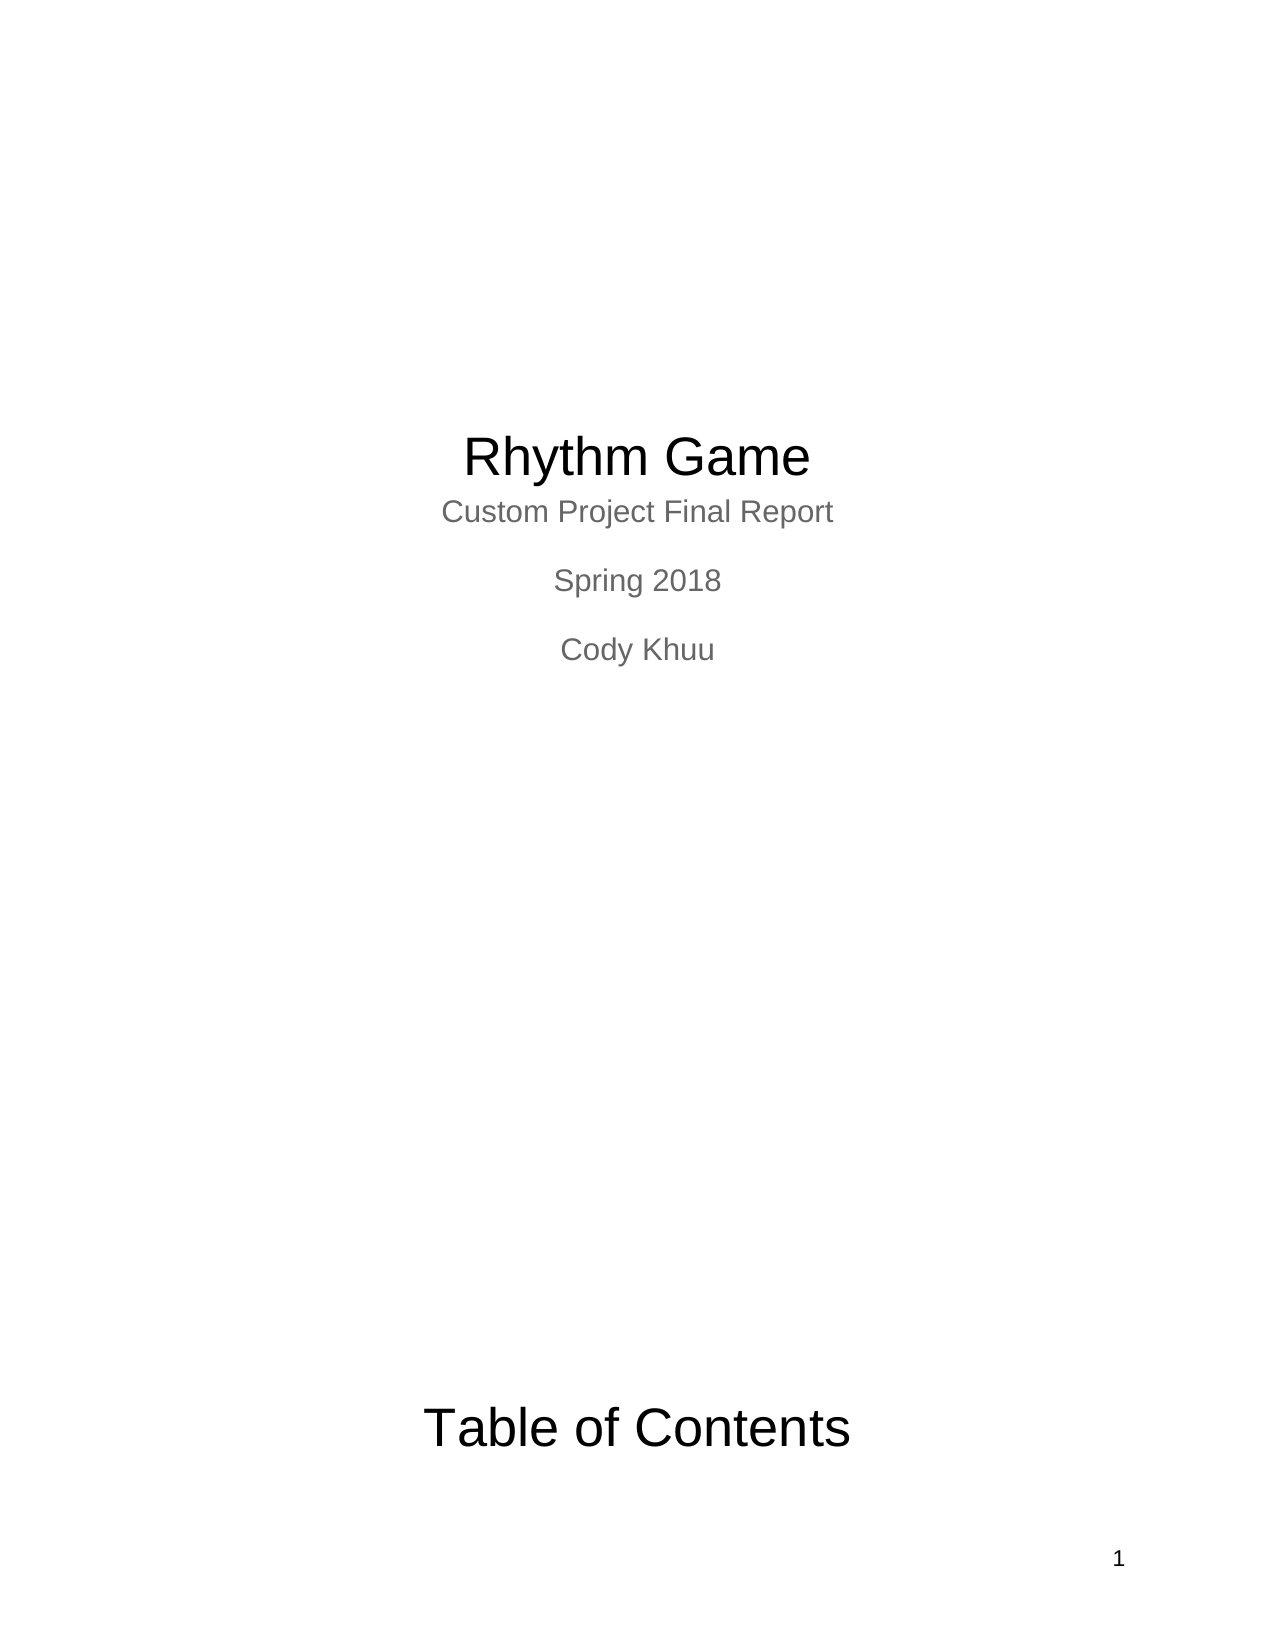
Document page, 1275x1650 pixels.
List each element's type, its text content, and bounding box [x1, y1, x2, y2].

title Rhythm Game [150, 424, 1125, 486]
title Table of Contents [150, 1395, 1125, 1458]
subtitle Custom Project Final Report [150, 493, 1125, 529]
subtitle Cody Khuu [150, 631, 1125, 667]
subtitle Spring 2018 [150, 562, 1125, 598]
